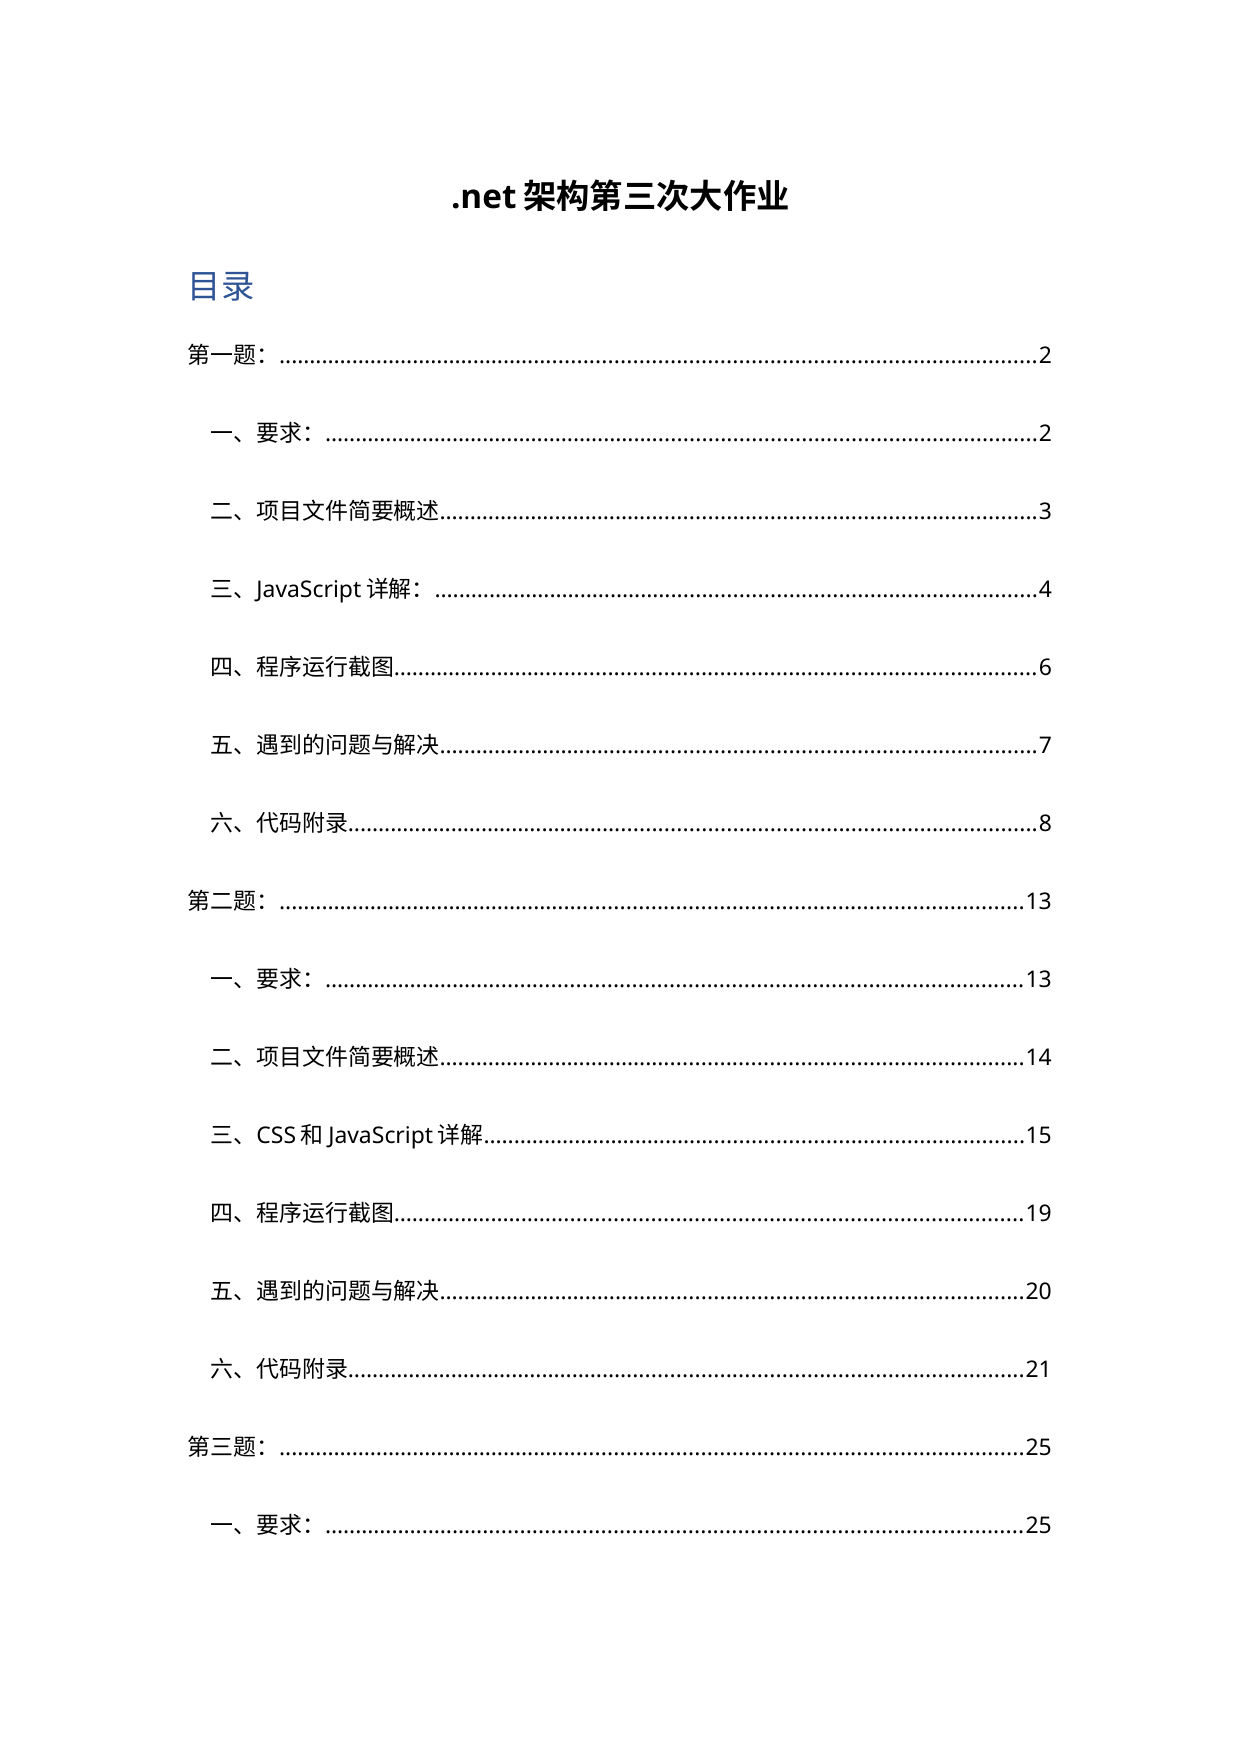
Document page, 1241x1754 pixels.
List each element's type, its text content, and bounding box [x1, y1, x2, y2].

text .net架构第三次大作业 [187, 162, 1053, 227]
